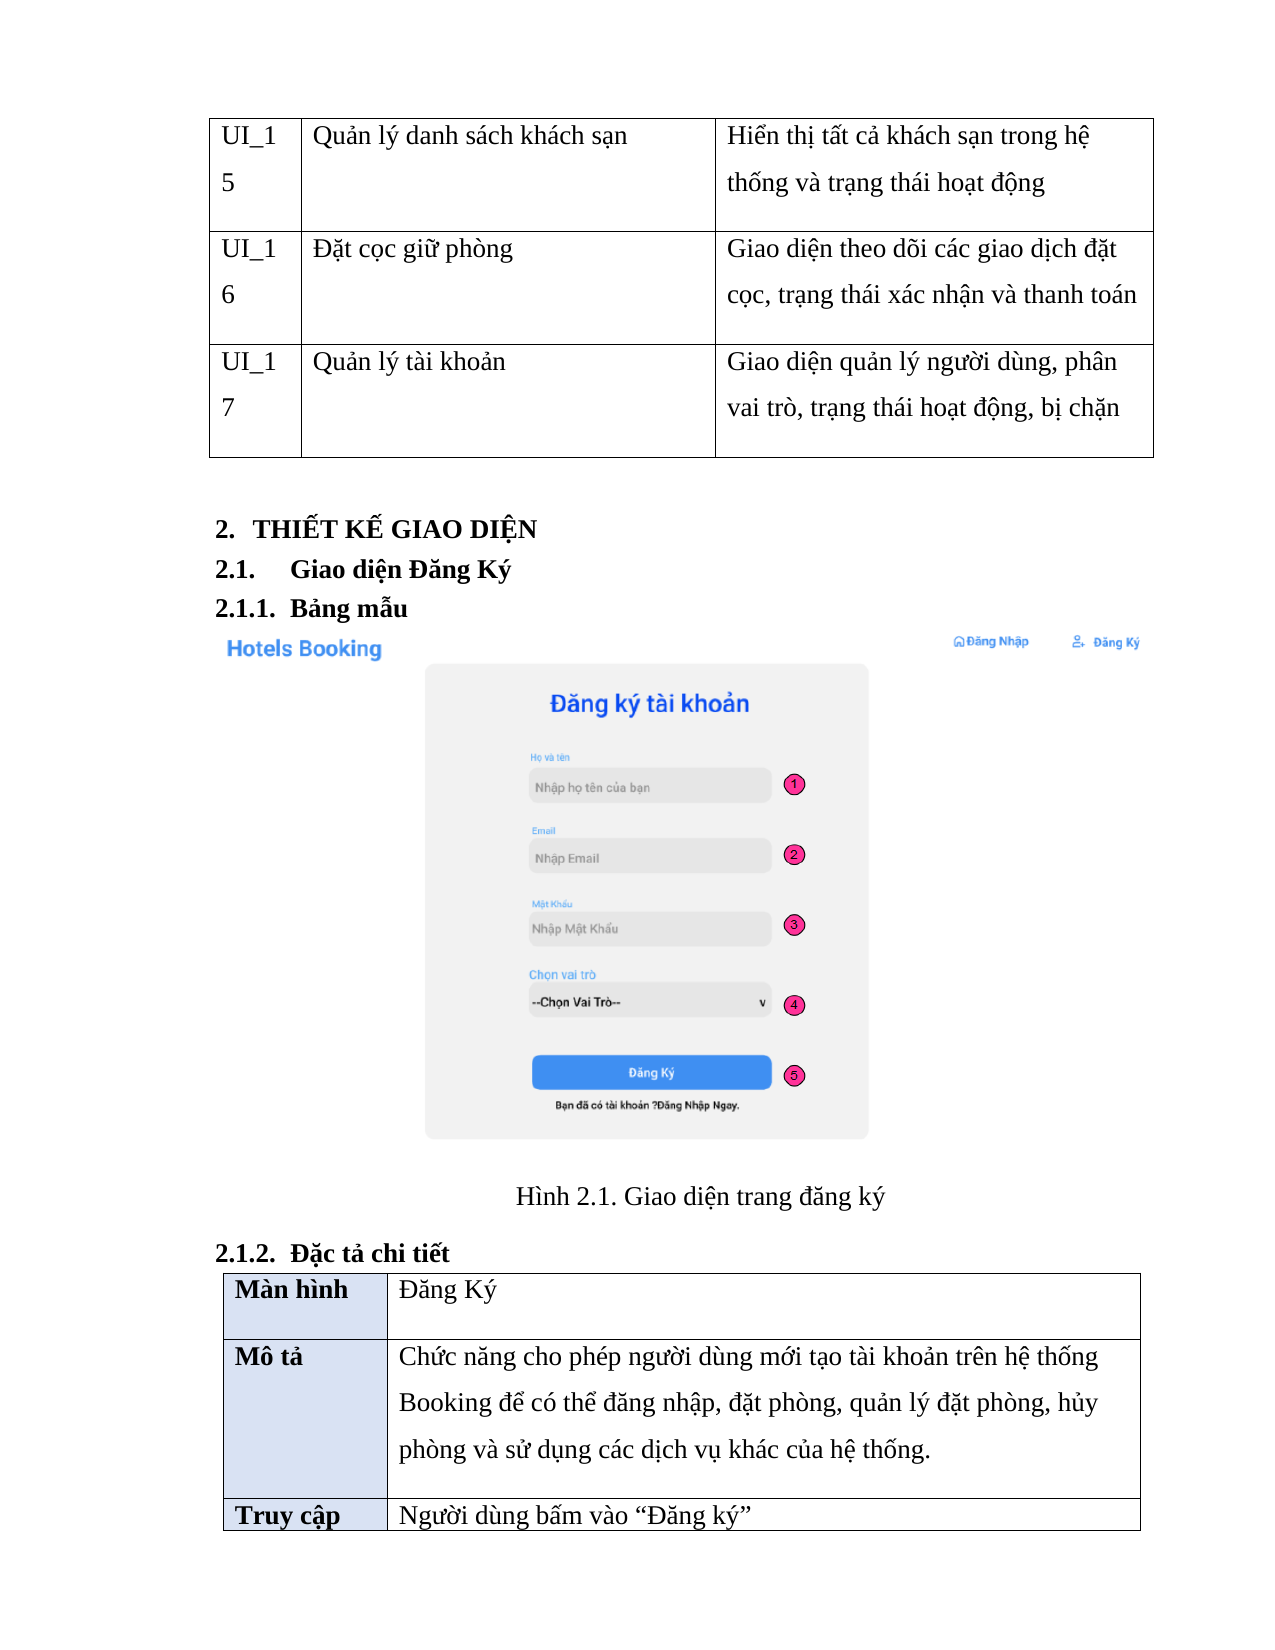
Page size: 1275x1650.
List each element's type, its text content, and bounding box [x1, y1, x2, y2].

table_cell Truy cập [224, 1499, 387, 1530]
table_header Màn hình [224, 1274, 387, 1339]
table_cell Đặt cọc giữ phòng [302, 232, 715, 344]
table_cell UI_15 [210, 119, 301, 231]
table_cell Quản lý danh sách khách sạn [302, 119, 715, 231]
table_cell UI_16 [210, 232, 301, 344]
subtitle Đặc tả chi tiết [215, 1237, 1186, 1268]
table_cell Giao diện theo dõi các giao dịch đặt cọc, trạng thái xác nhận và thanh toán [716, 232, 1153, 344]
subtitle Giao diện Đăng Ký [215, 553, 1186, 584]
table_cell Quản lý tài khoản [302, 345, 715, 457]
table_cell Chức năng cho phép người dùng mới tạo tài khoản trên hệ thống Booking để có thể đăng nhập, đặt phòng, quản lý đặt phòng, hủy phòng và sử dụng các dịch vụ khác của hệ thống. [388, 1340, 1140, 1498]
table_cell Giao diện quản lý người dùng, phân vai trò, trạng thái hoạt động, bị chặn [716, 345, 1153, 457]
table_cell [388, 1499, 1140, 1530]
table_cell Hiển thị tất cả khách sạn trong hệ thống và trạng thái hoạt động [716, 119, 1153, 231]
subtitle Bảng mẫu [215, 593, 1186, 624]
table_cell Mô tả [224, 1340, 387, 1498]
list Hình 2.1. Giao diện trang đăng ký [215, 1180, 1186, 1211]
table_cell UI_17 [210, 345, 301, 457]
picture [209, 628, 1155, 1156]
subtitle THIẾT KẾ GIAO DIỆN [215, 513, 1186, 544]
table_header Đăng Ký [388, 1274, 1140, 1339]
